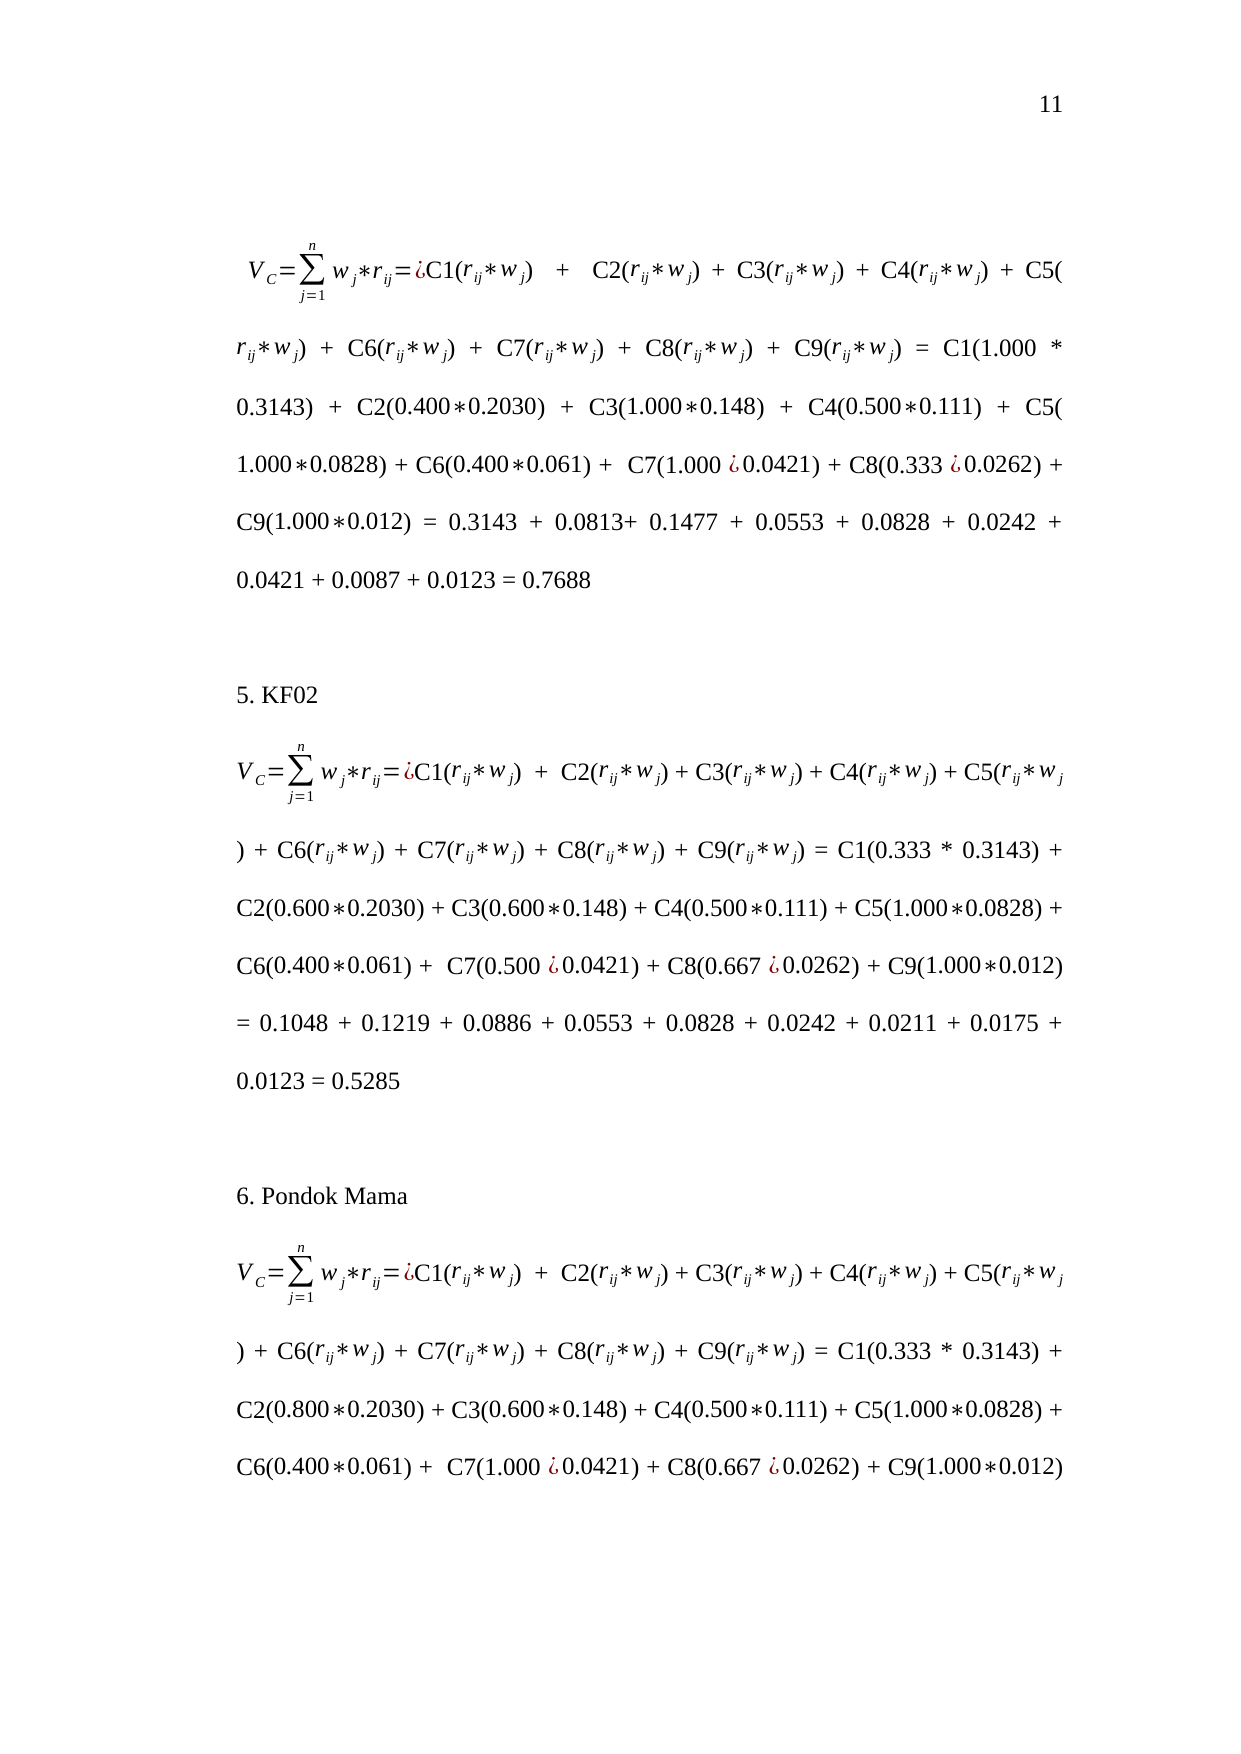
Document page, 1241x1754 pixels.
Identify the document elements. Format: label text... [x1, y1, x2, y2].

text 6. Pondok Mama [236, 1181, 1063, 1210]
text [236, 1238, 1063, 1481]
text C1() + C2() + C3() + C4() + C5() + C6() + C7() + C8() + C9() = C1(0.333 * 0.3143) + C2() + C3() + C4() + C5() + C6() + C7(0.500 ) + C8(0.667 ) + C9() = 0.1048 + 0.1219 + 0.0886 + 0.0553 + 0.0828 + 0.0242 + 0.0211 + 0.0175 + 0.0123 = 0.5285 [236, 737, 1063, 1095]
text C1() + C2() + C3() + C4() + C5() + C6() + C7() + C8() + C9() = C1(1.000 * 0.3143) + C2() + C3() + C4() + C5() + C6() + C7(1.000 ) + C8(0.333 ) + C9() = 0.3143 + 0.0813+ 0.1477 + 0.0553 + 0.0828 + 0.0242 + 0.0421 + 0.0087 + 0.0123 = 0.7688 [236, 236, 1063, 594]
text 5. KF02 [236, 680, 1063, 709]
